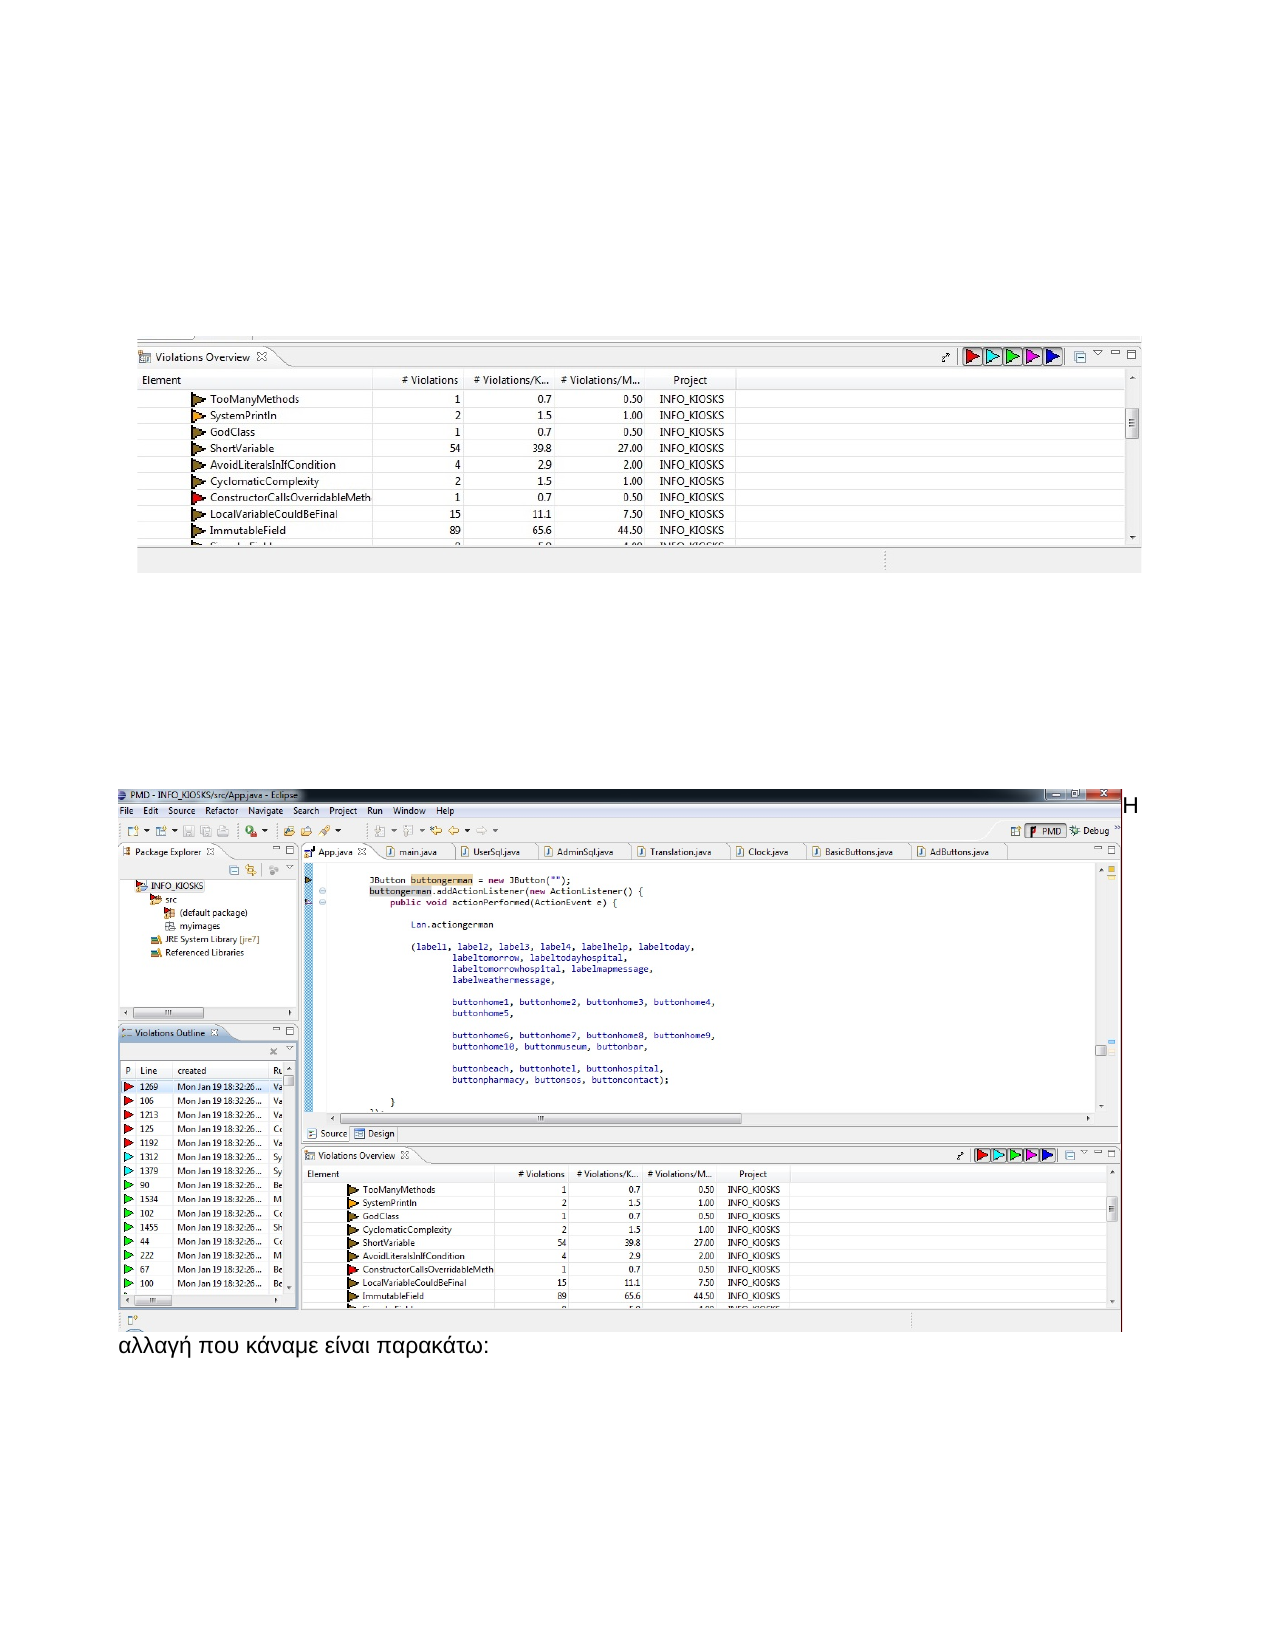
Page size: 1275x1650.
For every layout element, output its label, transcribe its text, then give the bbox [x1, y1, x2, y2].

picture [118, 789, 1123, 1332]
picture [137, 336, 1142, 573]
